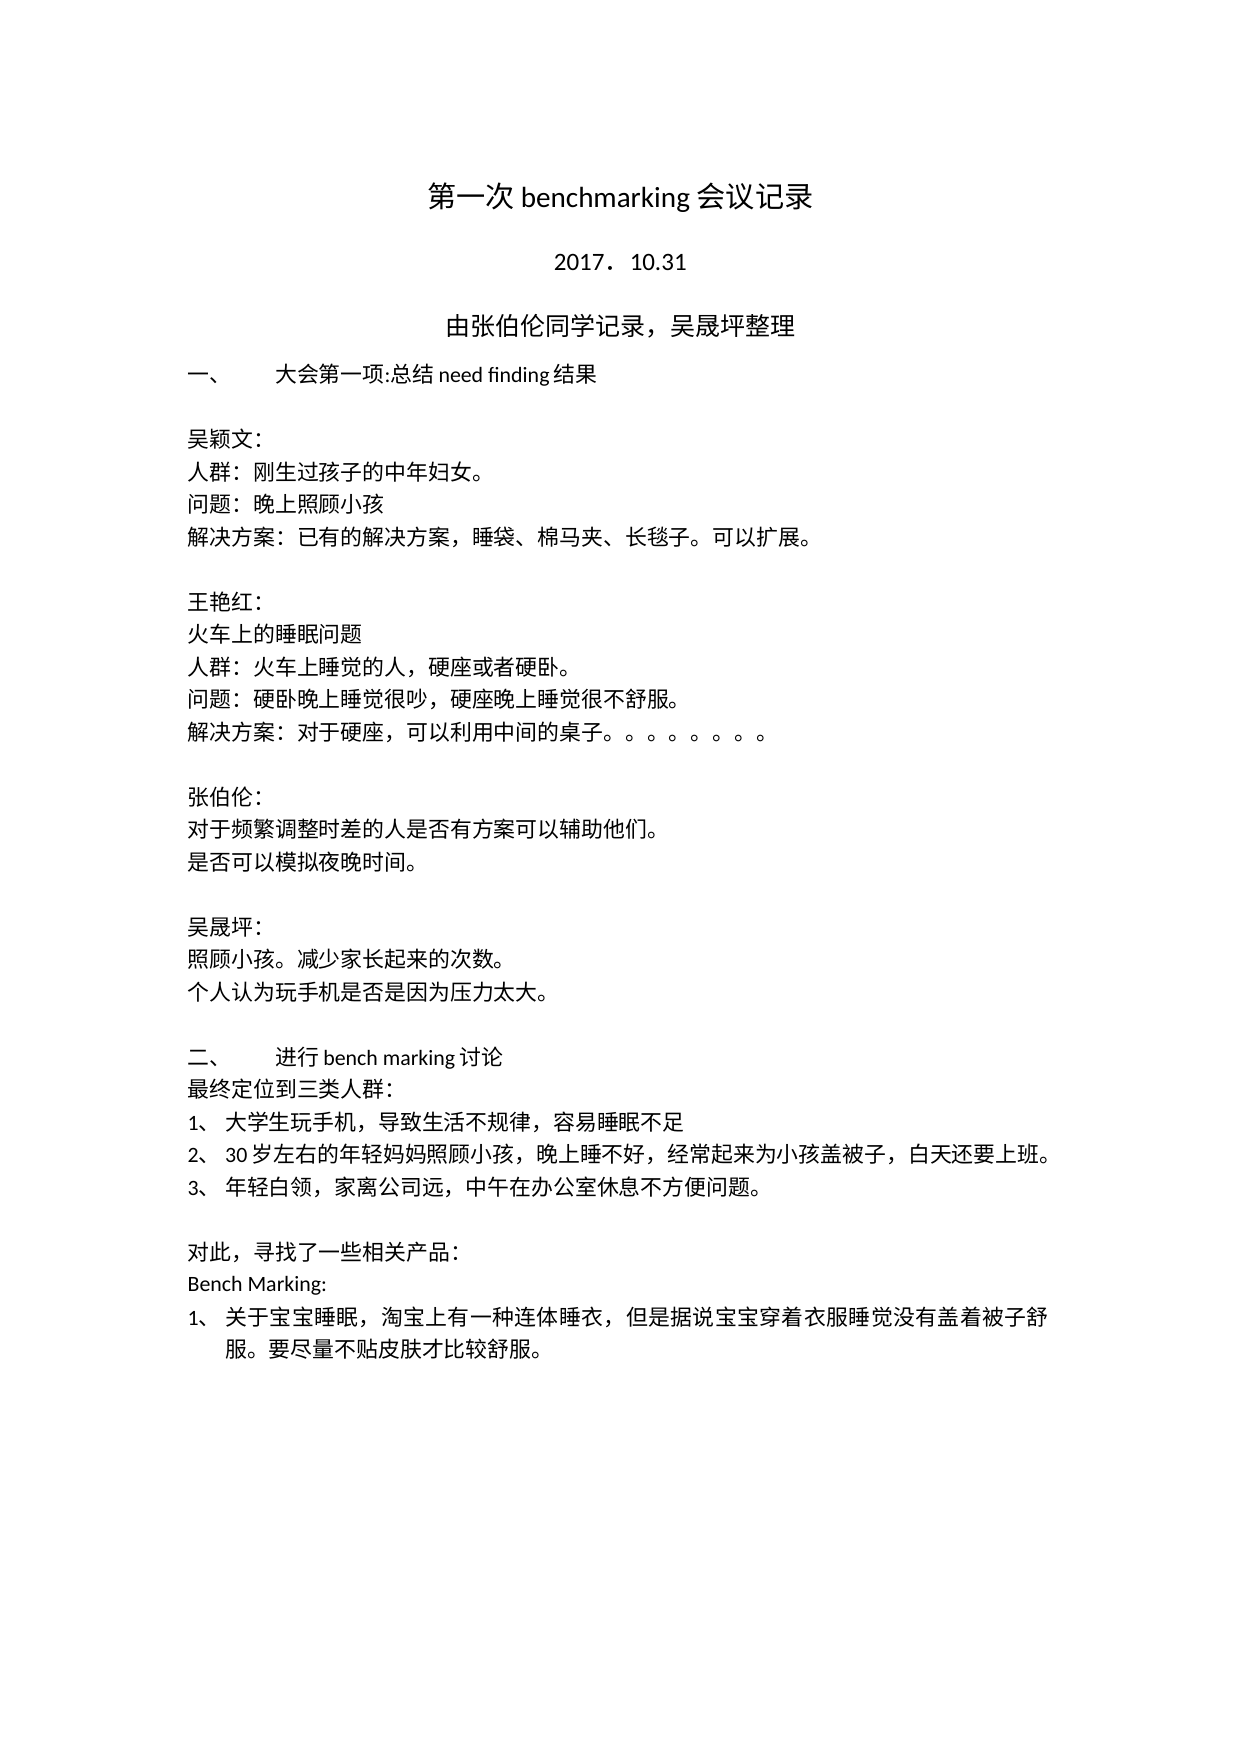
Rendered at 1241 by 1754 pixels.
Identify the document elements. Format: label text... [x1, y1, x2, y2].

text 问题：硬卧晚上睡觉很吵，硬座晚上睡觉很不舒服。 [187, 682, 1053, 714]
text 吴晟坪： [187, 909, 1053, 942]
list 年轻白领，家离公司远，中午在办公室休息不方便问题。 [187, 1169, 1053, 1202]
text 对此，寻找了一些相关产品： [187, 1234, 1053, 1267]
text 是否可以模拟夜晚时间。 [187, 844, 1053, 877]
text Bench Marking: [187, 1267, 1053, 1299]
text 人群：刚生过孩子的中年妇女。 [187, 454, 1053, 487]
text 人群：火车上睡觉的人，硬座或者硬卧。 [187, 649, 1053, 682]
text 由张伯伦同学记录，吴晟坪整理 [187, 292, 1053, 357]
list 30岁左右的年轻妈妈照顾小孩，晚上睡不好，经常起来为小孩盖被子，白天还要上班。 [187, 1137, 1053, 1169]
text 照顾小孩。减少家长起来的次数。 [187, 942, 1053, 974]
text 火车上的睡眠问题 [187, 617, 1053, 649]
list 进行bench marking讨论 [187, 1039, 1053, 1072]
list 关于宝宝睡眠，淘宝上有一种连体睡衣，但是据说宝宝穿着衣服睡觉没有盖着被子舒服。要尽量不贴皮肤才比较舒服。 [187, 1299, 1053, 1364]
text 解决方案：已有的解决方案，睡袋、棉马夹、长毯子。可以扩展。 [187, 519, 1053, 552]
text 2017．10.31 [187, 227, 1053, 292]
text 解决方案：对于硬座，可以利用中间的桌子。。。。。。。。 [187, 714, 1053, 747]
text 第一次benchmarking 会议记录 [187, 162, 1053, 227]
text 个人认为玩手机是否是因为压力太大。 [187, 974, 1053, 1007]
text 王艳红： [187, 584, 1053, 617]
list 大会第一项:总结need finding结果 [187, 357, 1053, 389]
list 大学生玩手机，导致生活不规律，容易睡眠不足 [187, 1104, 1053, 1137]
text 吴颖文： [187, 422, 1053, 454]
text 张伯伦： 对于频繁调整时差的人是否有方案可以辅助他们。 [187, 779, 1053, 844]
text 最终定位到三类人群： [187, 1072, 1053, 1104]
text 问题：晚上照顾小孩 [187, 487, 1053, 519]
